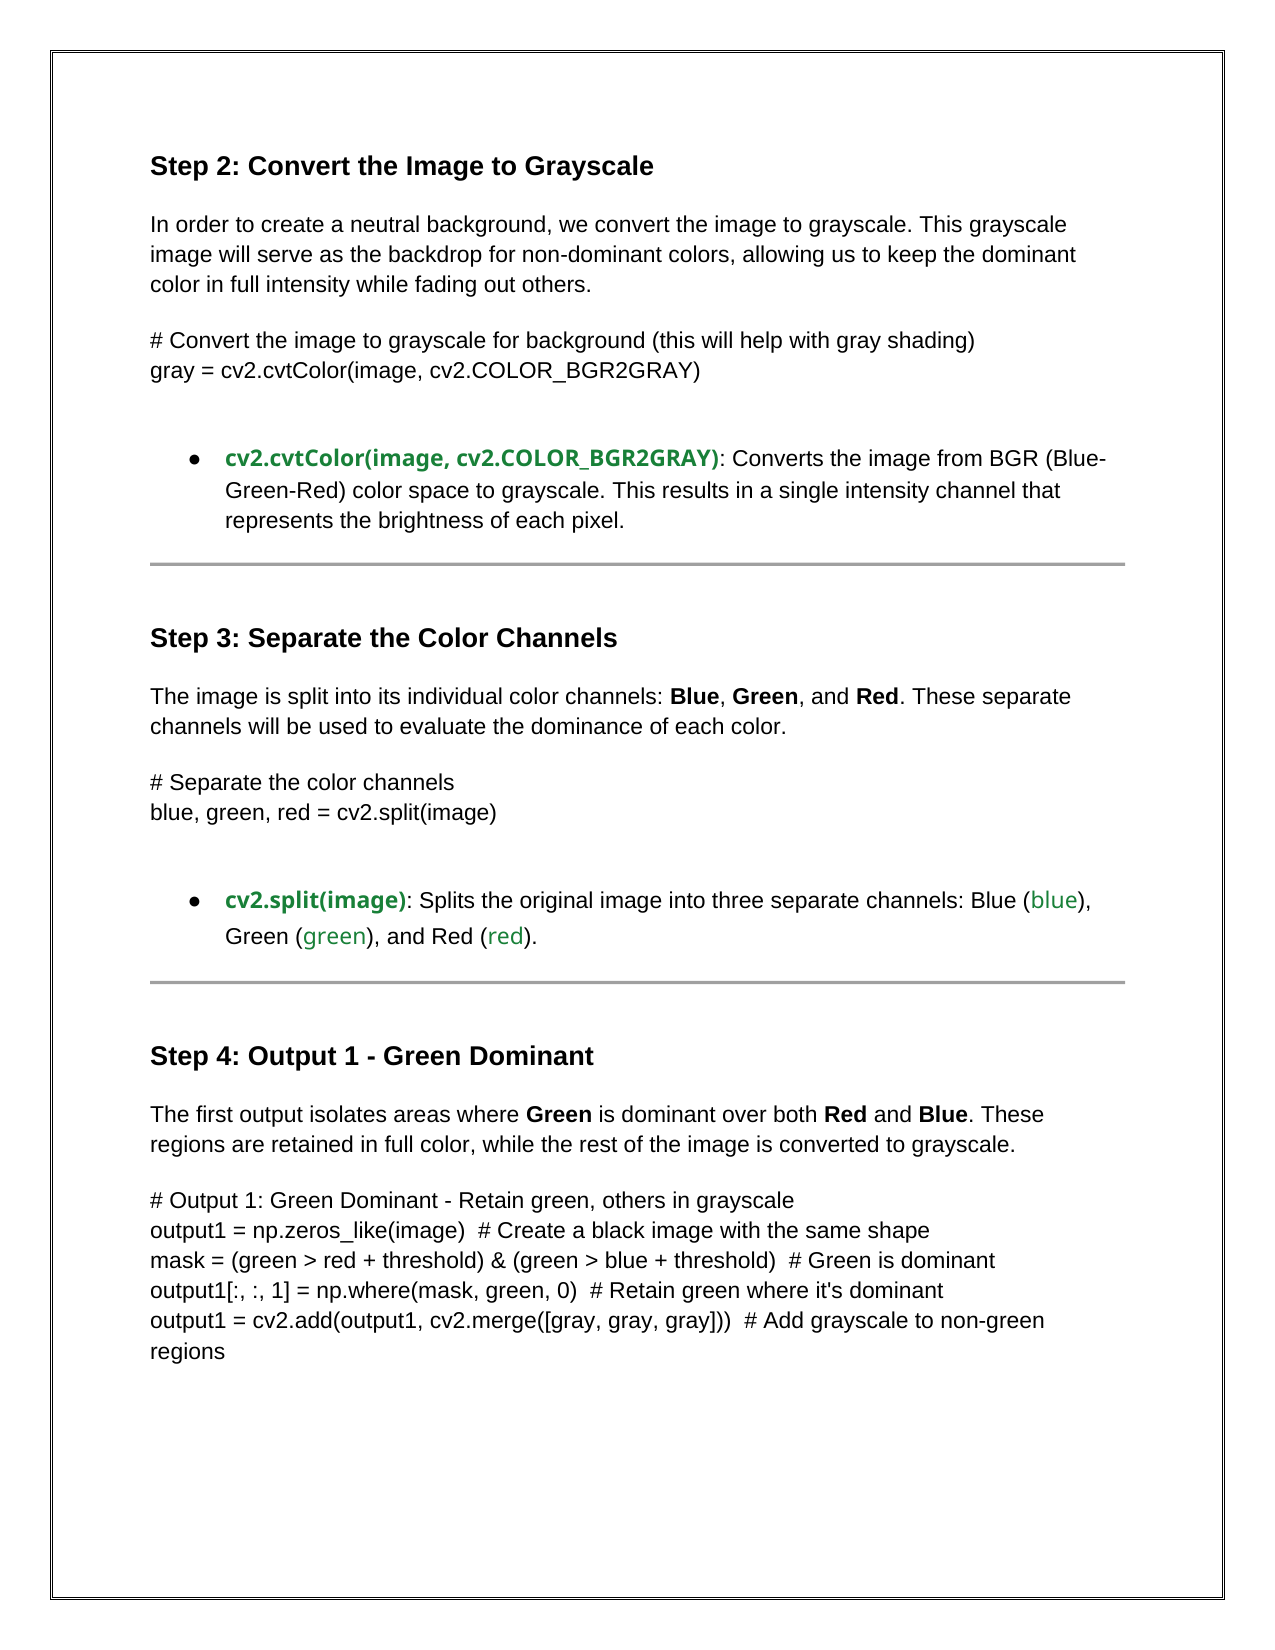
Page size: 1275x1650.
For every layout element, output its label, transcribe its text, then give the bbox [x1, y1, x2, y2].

text output1[:, :, 1] = np.where(mask, green, 0) # Retain green where it's dominant [150, 1277, 1125, 1304]
list cv2.split(image): Splits the original image into three separate channels: Blue (blue), Green (green), and Red (red). [187, 884, 1125, 951]
subtitle Step 2: Convert the Image to Grayscale [150, 150, 1125, 181]
text In order to create a neutral background, we convert the image to grayscale. This grayscale image will serve as the backdrop for non-dominant colors, allowing us to keep the dominant color in full intensity while fading out others. [150, 211, 1125, 298]
text The first output isolates areas where Green is dominant over both Red and Blue. These regions are retained in full color, while the rest of the image is converted to grayscale. [150, 1101, 1125, 1158]
subtitle Step 4: Output 1 - Green Dominant [150, 1040, 1125, 1072]
text gray = cv2.cvtColor(image, cv2.COLOR_BGR2GRAY) [150, 357, 1125, 383]
text The image is split into its individual color channels: Blue, Green, and Red. These separate channels will be used to evaluate the dominance of each color. [150, 683, 1125, 739]
list cv2.cvtColor(image, cv2.COLOR_BGR2GRAY): Converts the image from BGR (Blue-Green-Red) color space to grayscale. This results in a single intensity channel that represents the brightness of each pixel. [187, 442, 1125, 534]
subtitle Step 3: Separate the Color Channels [150, 622, 1125, 653]
text # Output 1: Green Dominant - Retain green, others in grayscale [150, 1187, 1125, 1213]
text blue, green, red = cv2.split(image) [150, 799, 1125, 825]
text output1 = cv2.add(output1, cv2.merge([gray, gray, gray])) # Add grayscale to non-green regions [150, 1307, 1125, 1364]
text mask = (green > red + threshold) & (green > blue + threshold) # Green is dominant [150, 1247, 1125, 1273]
text # Convert the image to grayscale for background (this will help with gray shading) [150, 327, 1125, 353]
text # Separate the color channels [150, 768, 1125, 795]
text output1 = np.zeros_like(image) # Create a black image with the same shape [150, 1217, 1125, 1243]
